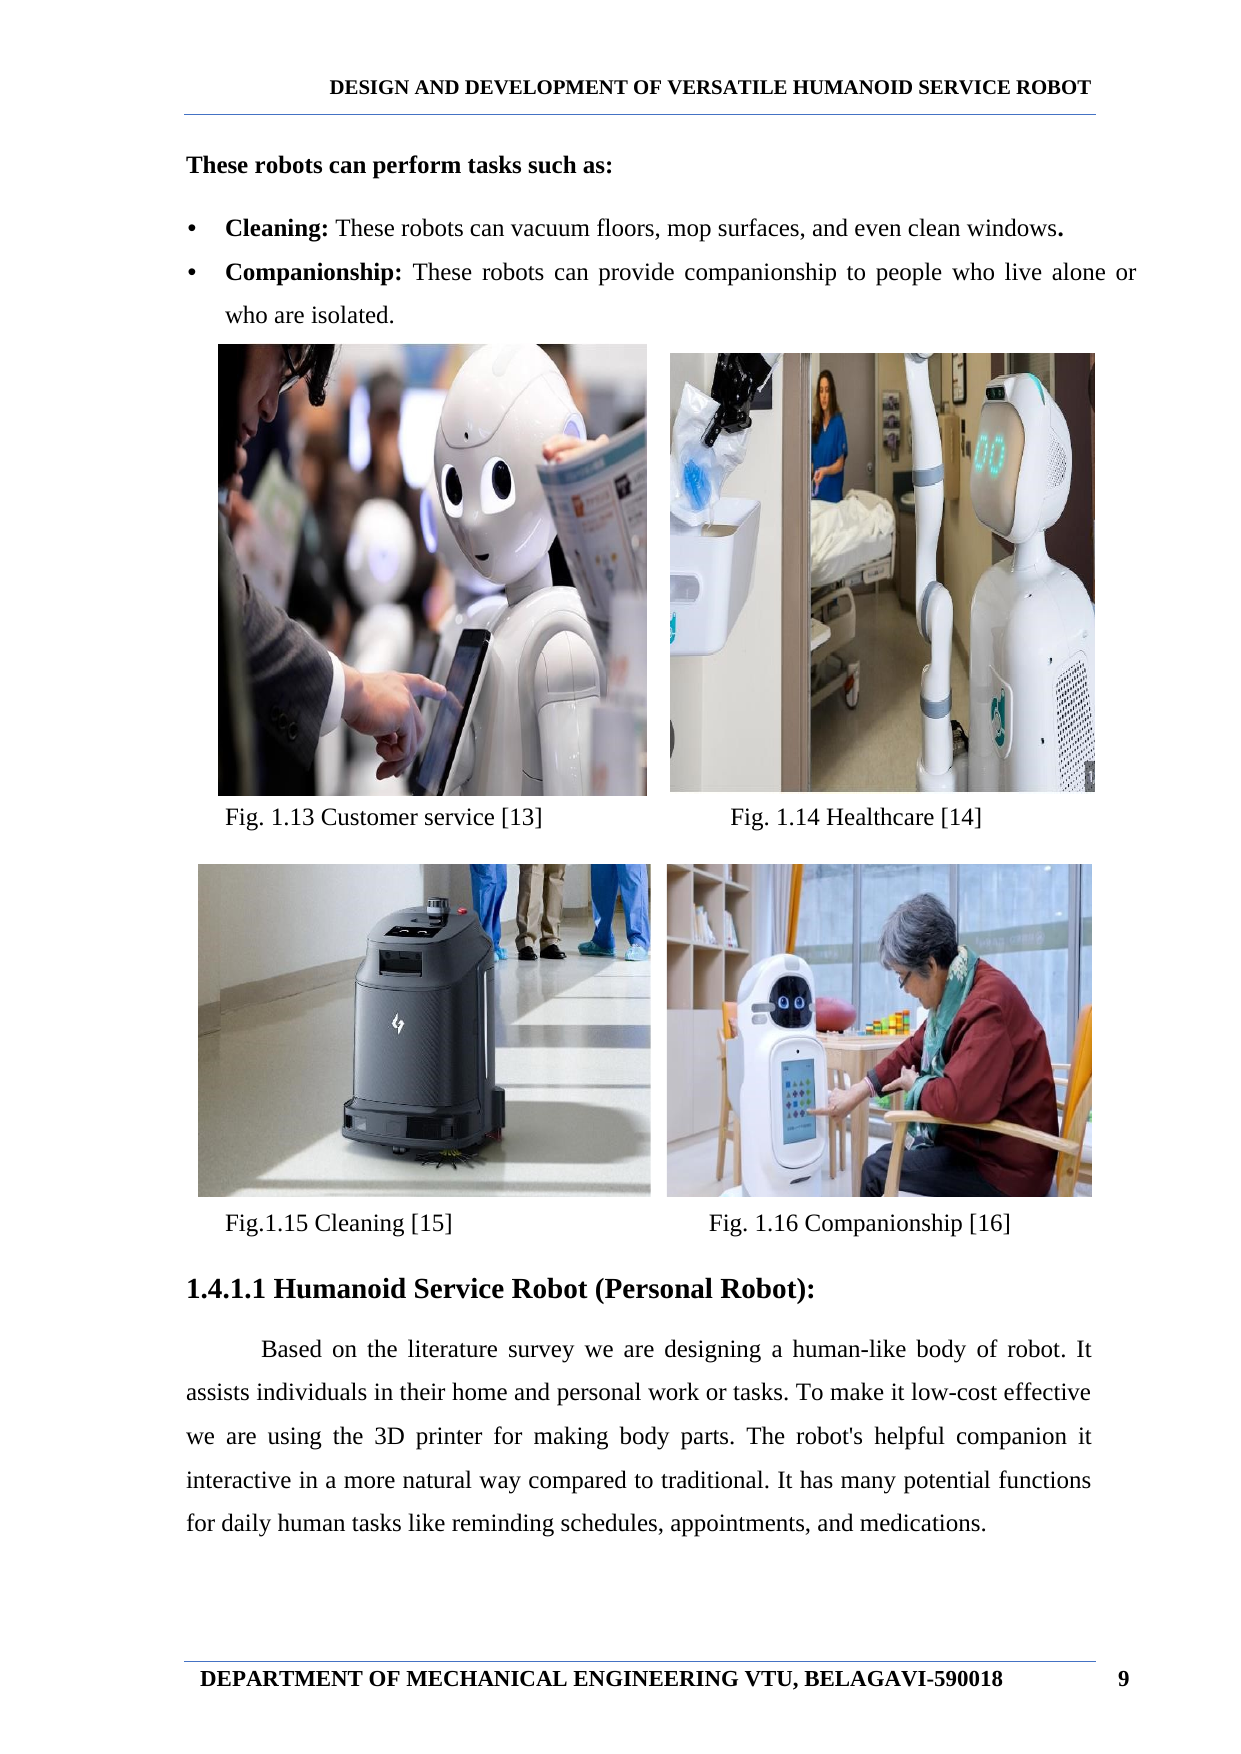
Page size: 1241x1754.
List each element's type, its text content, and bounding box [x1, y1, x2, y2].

text Based on the literature survey we are designing a human-like body of robot. It assists individuals in their home and personal work or tasks. To make it low-cost effective we are using the 3D printer for making body parts. The robot's helpful companion it interactive in a more natural way compared to traditional. It has many potential functions for daily human tasks like reminding schedules, appointments, and medications. [186, 1334, 1093, 1537]
picture [198, 864, 651, 1197]
text These robots can perform tasks such as: [186, 150, 1130, 178]
picture [218, 343, 647, 796]
text 1.4.1.1 Humanoid Service Robot (Personal Robot): [186, 1271, 1137, 1305]
picture [670, 353, 1095, 794]
list Cleaning: These robots can vacuum floors, mop surfaces, and even clean windows. [187, 213, 1137, 242]
picture [666, 864, 1092, 1197]
text Fig.1.15 Cleaning [15] Fig. 1.16 Companionship [16] [225, 1208, 1137, 1236]
text Fig. 1.13 Customer service [13] Fig. 1.14 Healthcare [14] [225, 802, 1137, 830]
list Companionship: These robots can provide companionship to people who live alone or who are isolated. [187, 257, 1137, 329]
